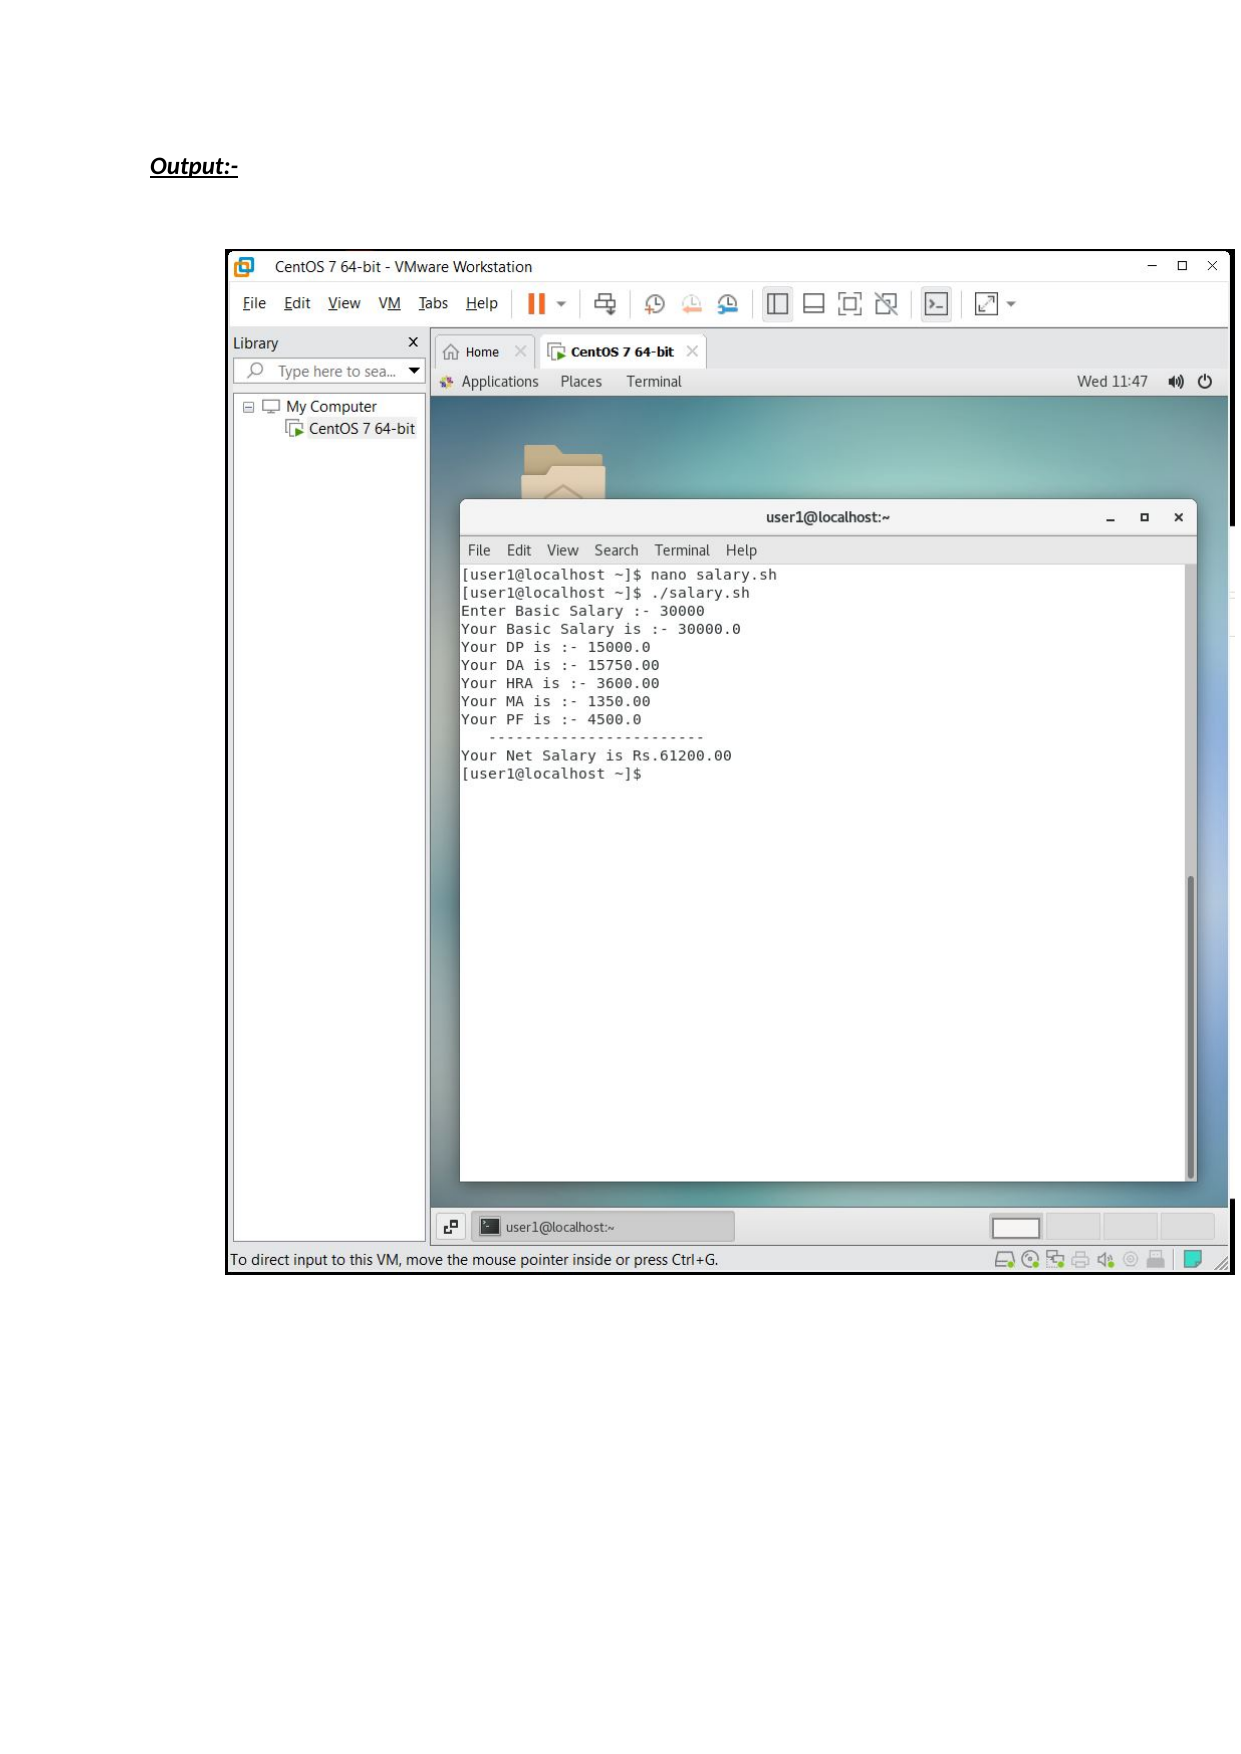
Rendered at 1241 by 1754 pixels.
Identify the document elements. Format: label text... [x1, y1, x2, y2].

picture [225, 249, 1235, 1275]
text Output:- [150, 150, 1090, 181]
